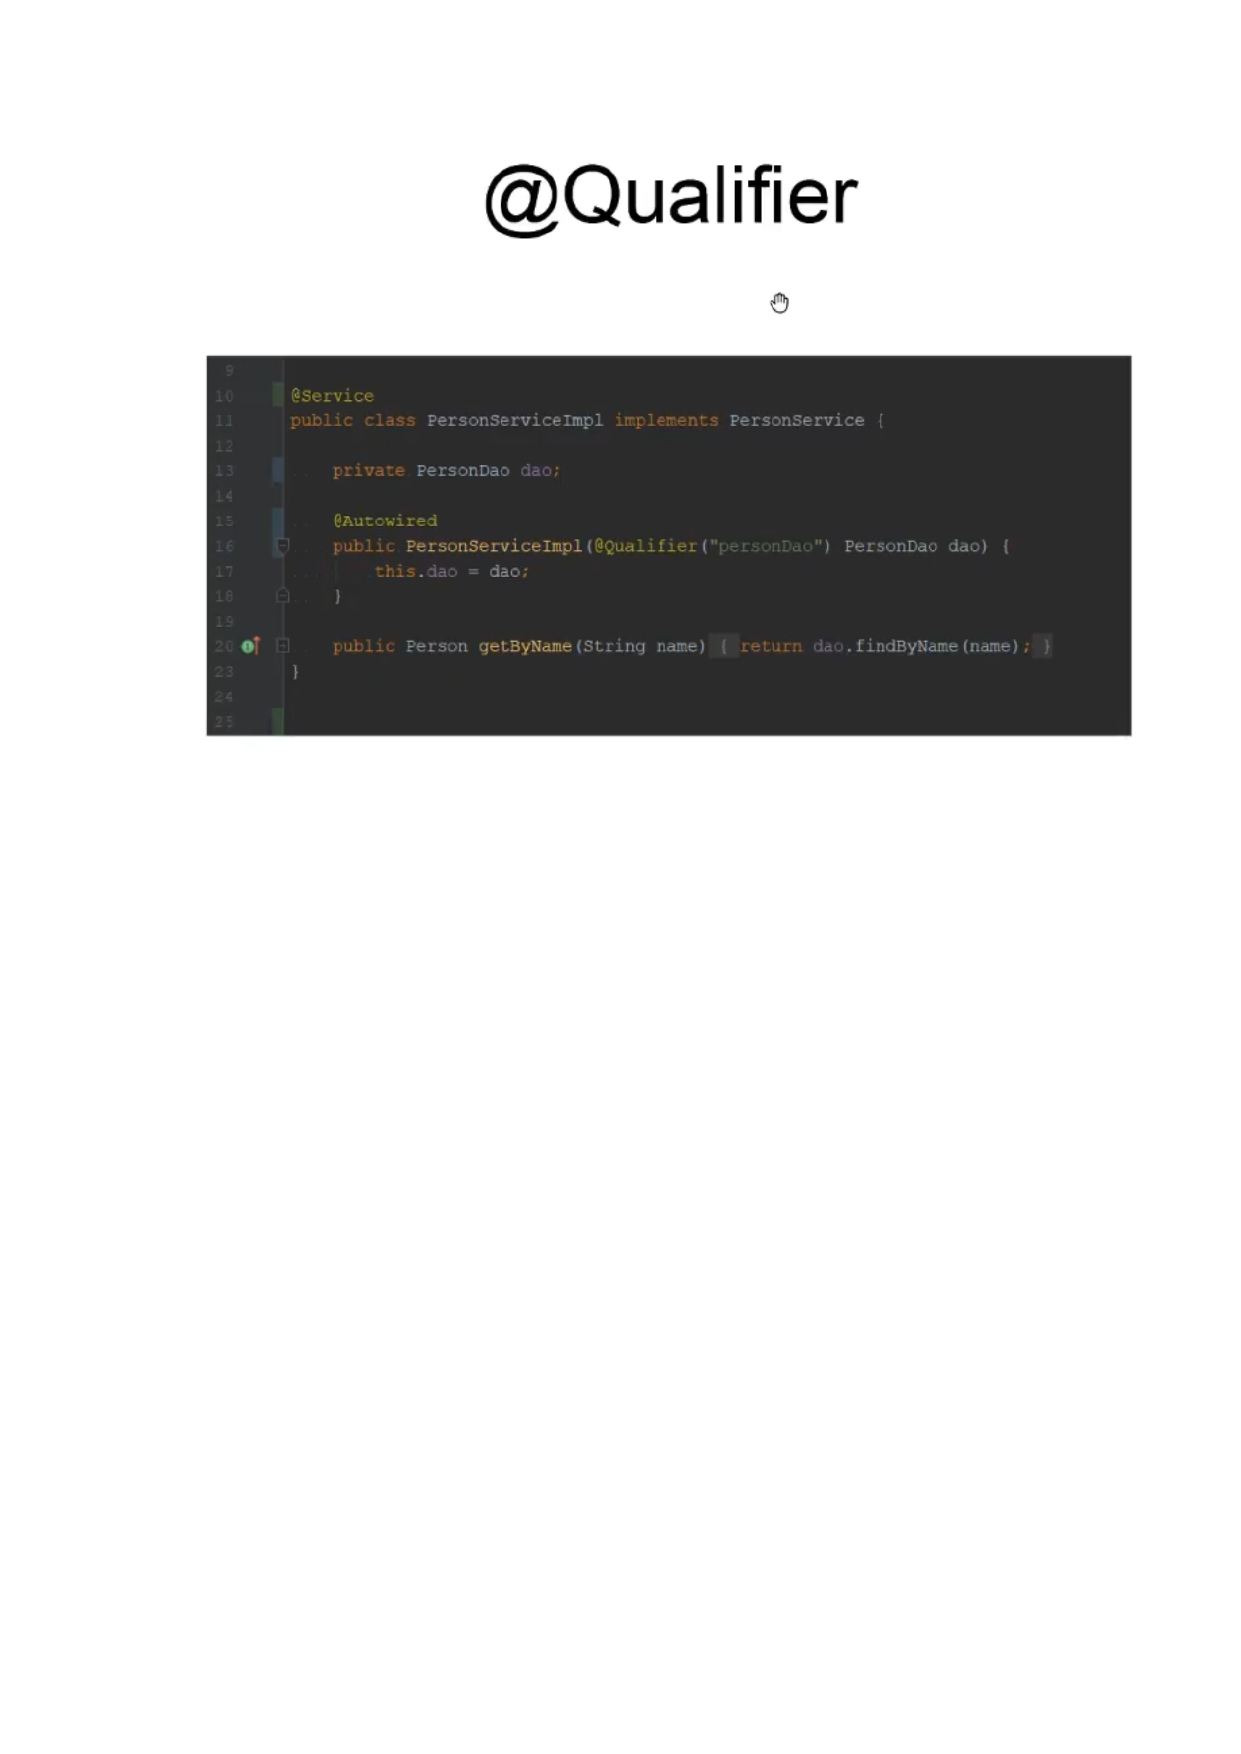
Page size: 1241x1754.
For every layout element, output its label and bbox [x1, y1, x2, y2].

picture [177, 118, 1151, 808]
